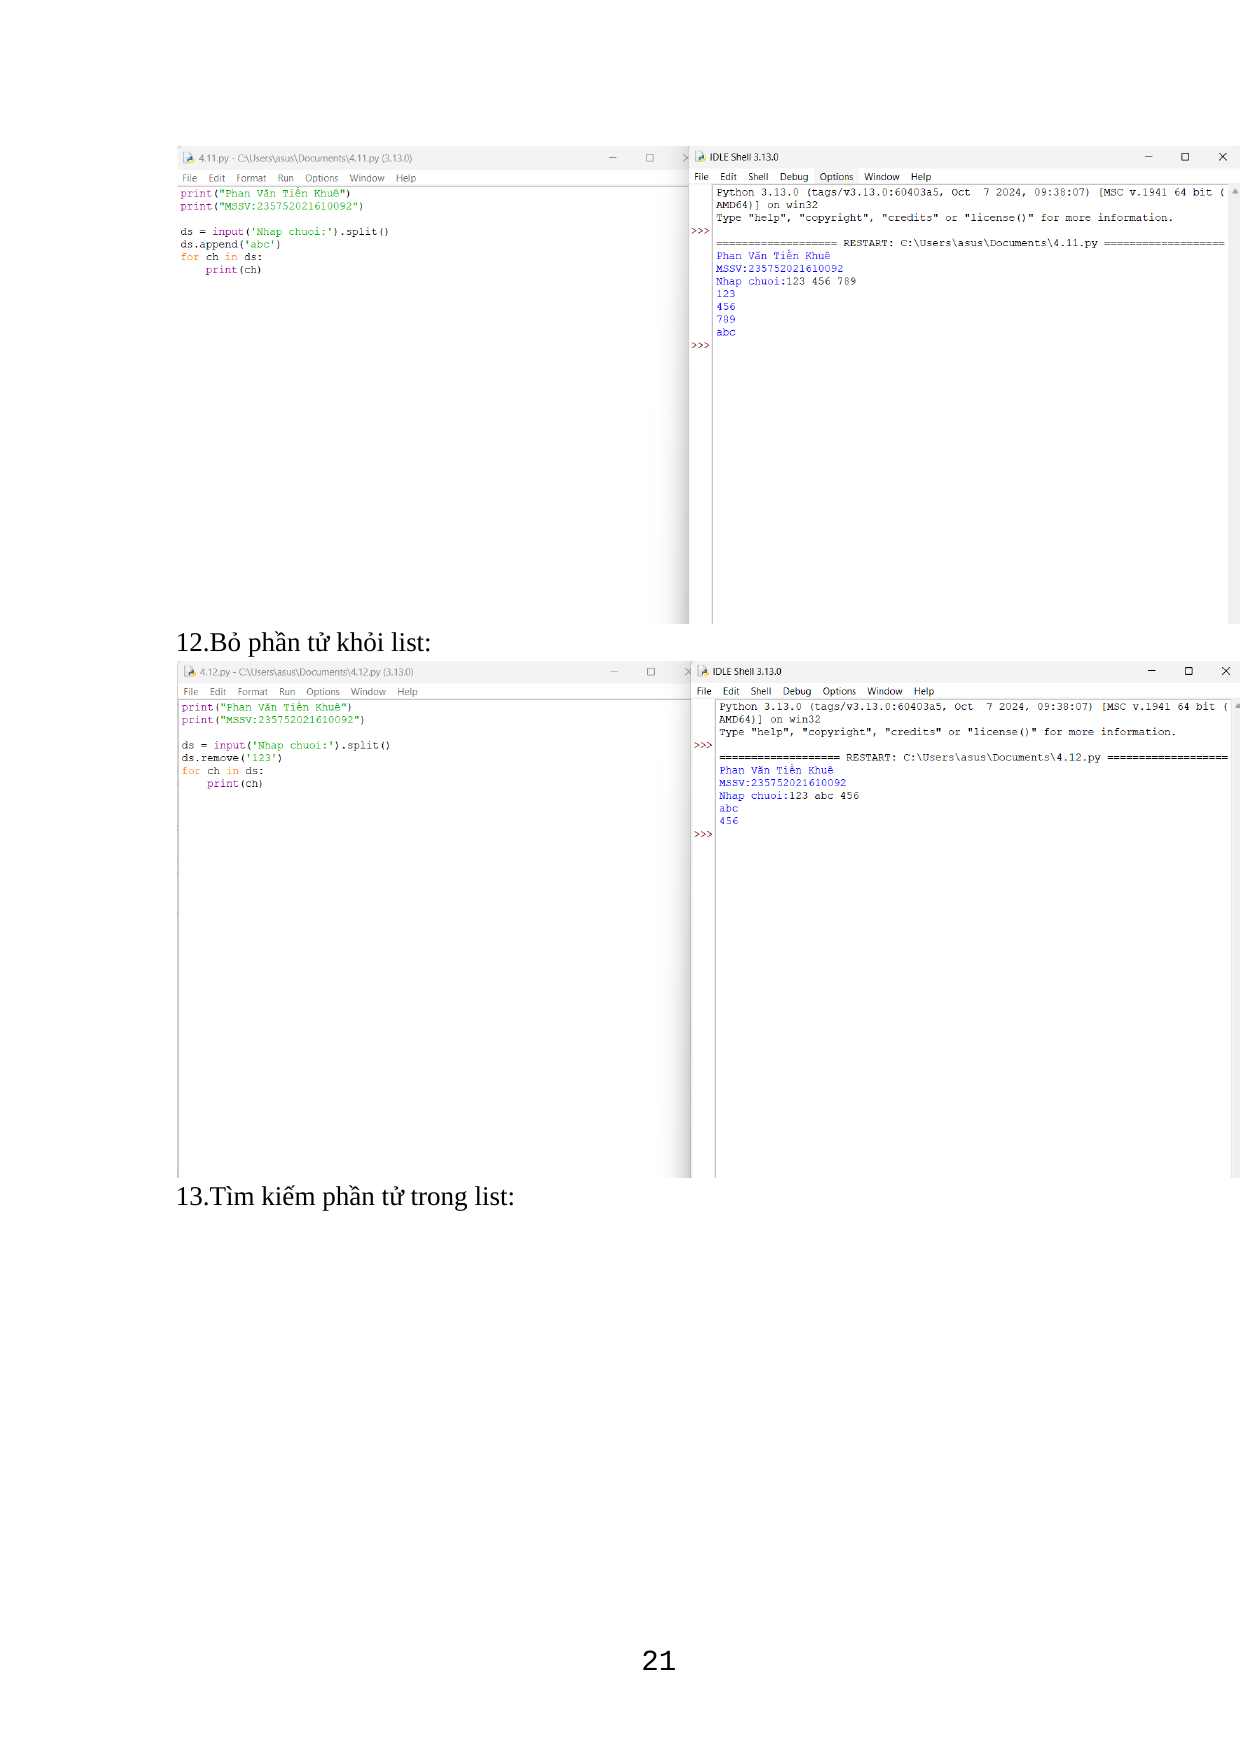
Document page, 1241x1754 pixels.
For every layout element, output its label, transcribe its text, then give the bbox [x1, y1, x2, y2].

text 12.Bỏ phần tử khỏi list: [176, 626, 1124, 657]
text 13.Tìm kiếm phần tử trong list: [176, 1180, 1124, 1211]
picture [177, 661, 1240, 1178]
picture [177, 146, 1240, 624]
